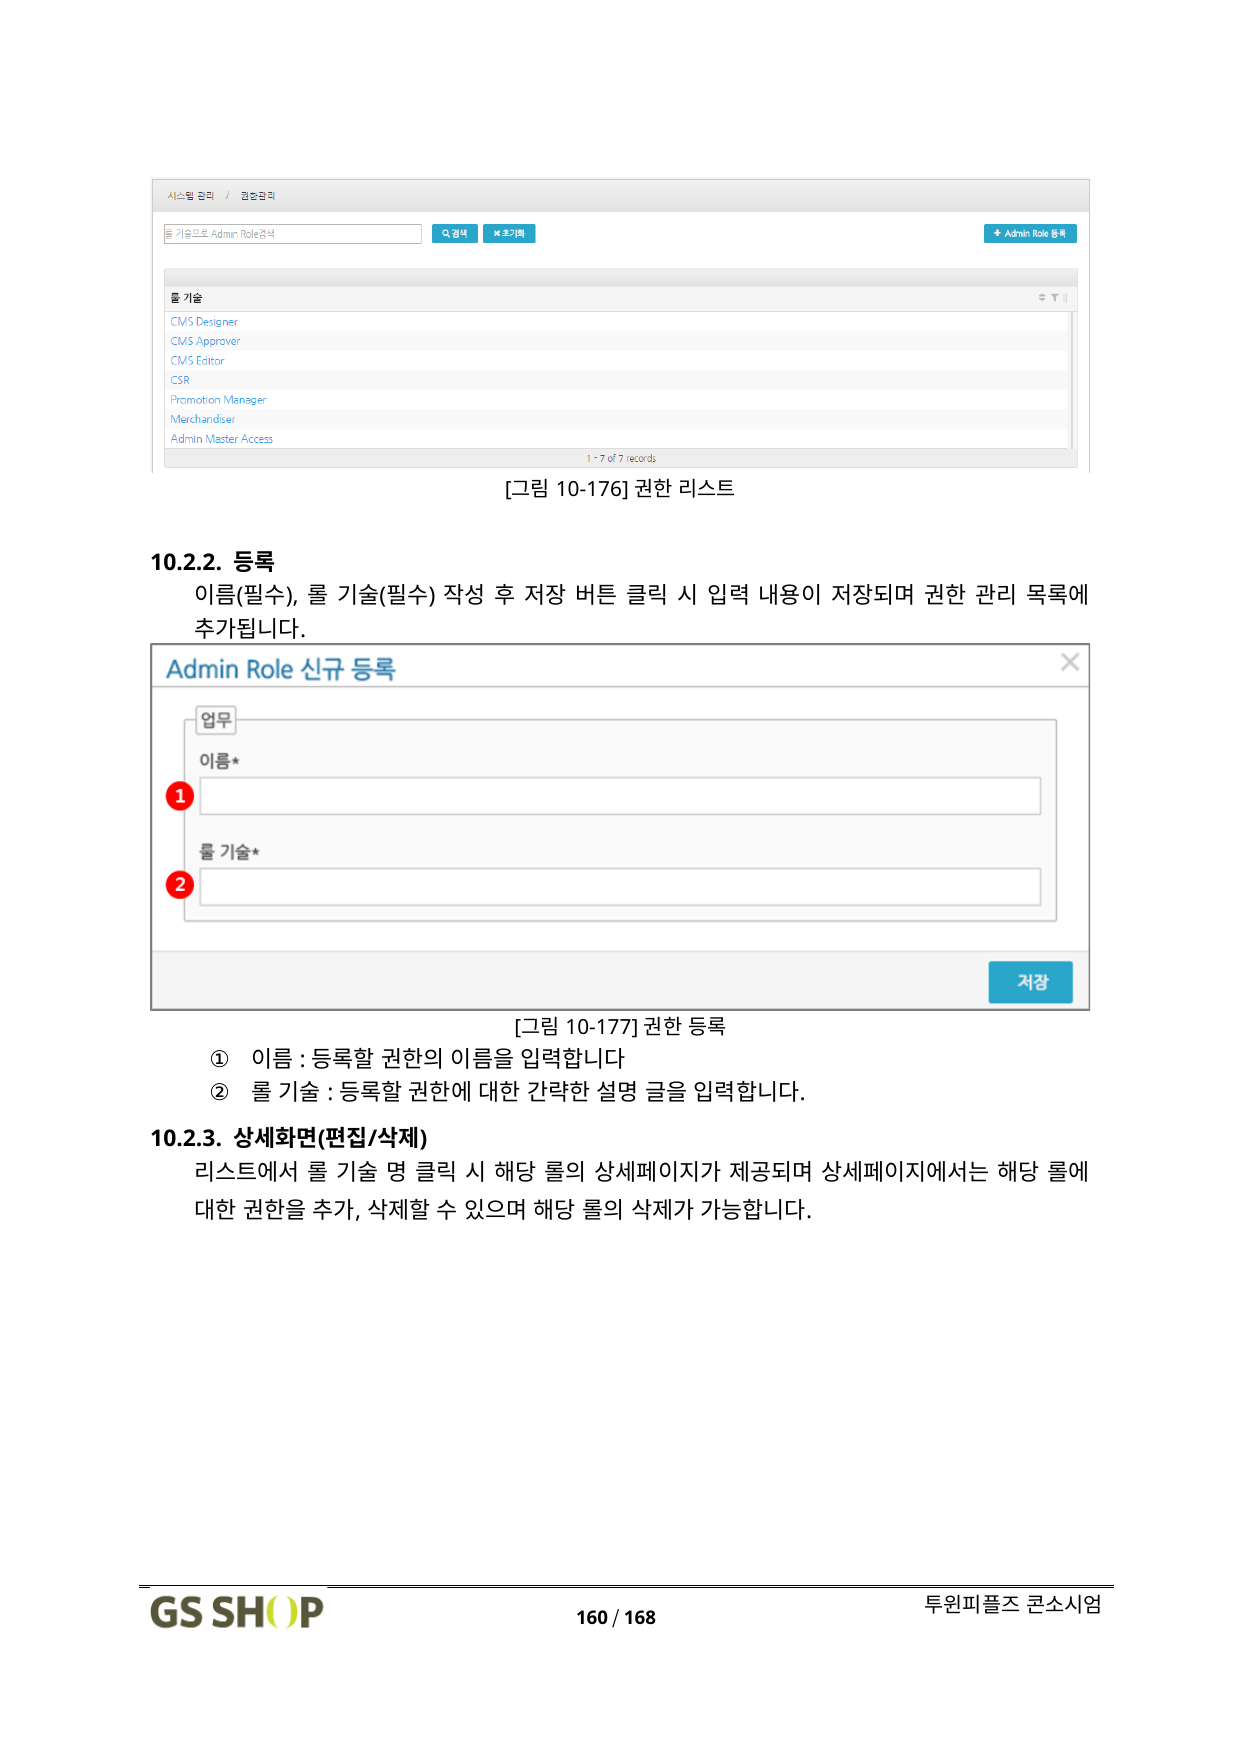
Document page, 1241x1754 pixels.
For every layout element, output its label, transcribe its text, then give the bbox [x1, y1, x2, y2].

picture [150, 1587, 328, 1631]
text 리스트에서 롤 기술 명 클릭 시 해당 롤의 상세페이지가 제공되며 상세페이지에서는 해당 롤에 대한 권한을 추가, 삭제할 수 있으며 해당 롤의 삭제가 가능합니다. [194, 1153, 1090, 1225]
subtitle 이름 : 등록할 권한의 이름을 입력합니다 [209, 1041, 1090, 1074]
picture [150, 643, 1091, 1011]
subtitle 상세화면(편집/삭제) [150, 1120, 1067, 1153]
subtitle 등록 [150, 544, 1067, 577]
subtitle 롤 기술 : 등록할 권한에 대한 간략한 설명 글을 입력합니다. [209, 1074, 1090, 1107]
picture [150, 177, 1091, 473]
text 이름(필수), 롤 기술(필수) 작성 후 저장 버튼 클릭 시 입력 내용이 저장되며 권한 관리 목록에 추가됩니다. [194, 577, 1090, 643]
